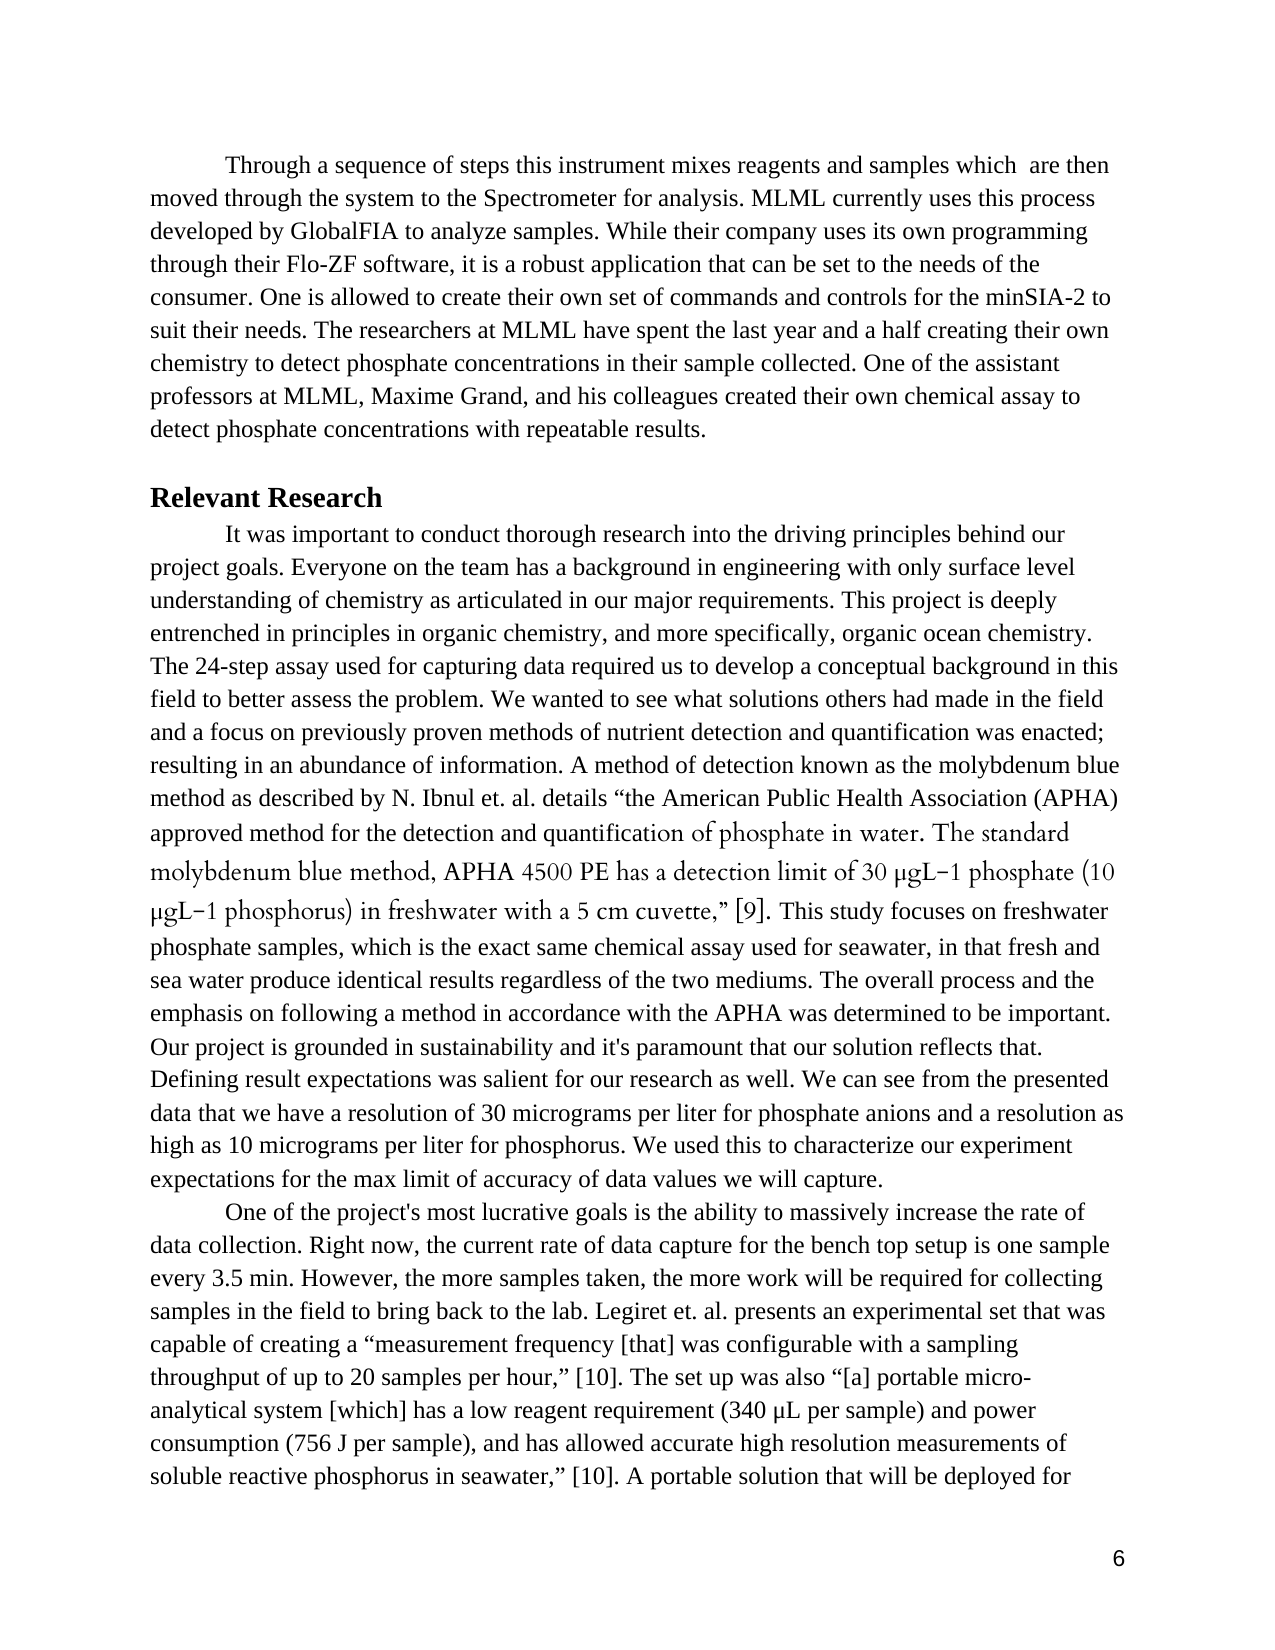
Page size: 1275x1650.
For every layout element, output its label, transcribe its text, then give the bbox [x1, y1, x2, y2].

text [150, 1197, 1125, 1489]
subtitle Relevant Research [150, 480, 1125, 514]
text It was important to conduct thorough research into the driving principles behind our project goals. Everyone on the team has a background in engineering with only surface level understanding of chemistry as articulated in our major requirements. This project is deeply entrenched in principles in organic chemistry, and more specifically, organic ocean chemistry. The 24-step assay used for capturing data required us to develop a conceptual background in this field to better assess the problem. We wanted to see what solutions others had made in the field and a focus on previously proven methods of nutrient detection and quantification was enacted; resulting in an abundance of information. A method of detection known as the molybdenum blue method as described by N. Ibnul et. al. details “the American Public Health Association (APHA) approved method for the detection and quantification of phosphate in water. The standard molybdenum blue method, APHA 4500 PE has a detection limit of 30 μgL−1 phosphate (10 μgL−1 phosphorus) in freshwater with a 5 cm cuvette,” [9]. This study focuses on freshwater phosphate samples, which is the exact same chemical assay used for seawater, in that fresh and sea water produce identical results regardless of the two mediums. The overall process and the emphasis on following a method in accordance with the APHA was determined to be important. Our project is grounded in sustainability and it's paramount that our solution reflects that. Defining result expectations was salient for our research as well. We can see from the presented data that we have a resolution of 30 micrograms per liter for phosphate anions and a resolution as high as 10 micrograms per liter for phosphorus. We used this to characterize our experiment expectations for the max limit of accuracy of data values we will capture. [150, 519, 1125, 1192]
text Through a sequence of steps this instrument mixes reagents and samples which are then moved through the system to the Spectrometer for analysis. MLML currently uses this process developed by GlobalFIA to analyze samples. While their company uses its own programming through their Flo-ZF software, it is a robust application that can be set to the needs of the consumer. One is allowed to create their own set of commands and controls for the minSIA-2 to suit their needs. The researchers at MLML have spent the last year and a half creating their own chemistry to detect phosphate concentrations in their sample collected. One of the assistant professors at MLML, Maxime Grand, and his colleagues created their own chemical assay to detect phosphate concentrations with repeatable results. [150, 150, 1125, 443]
